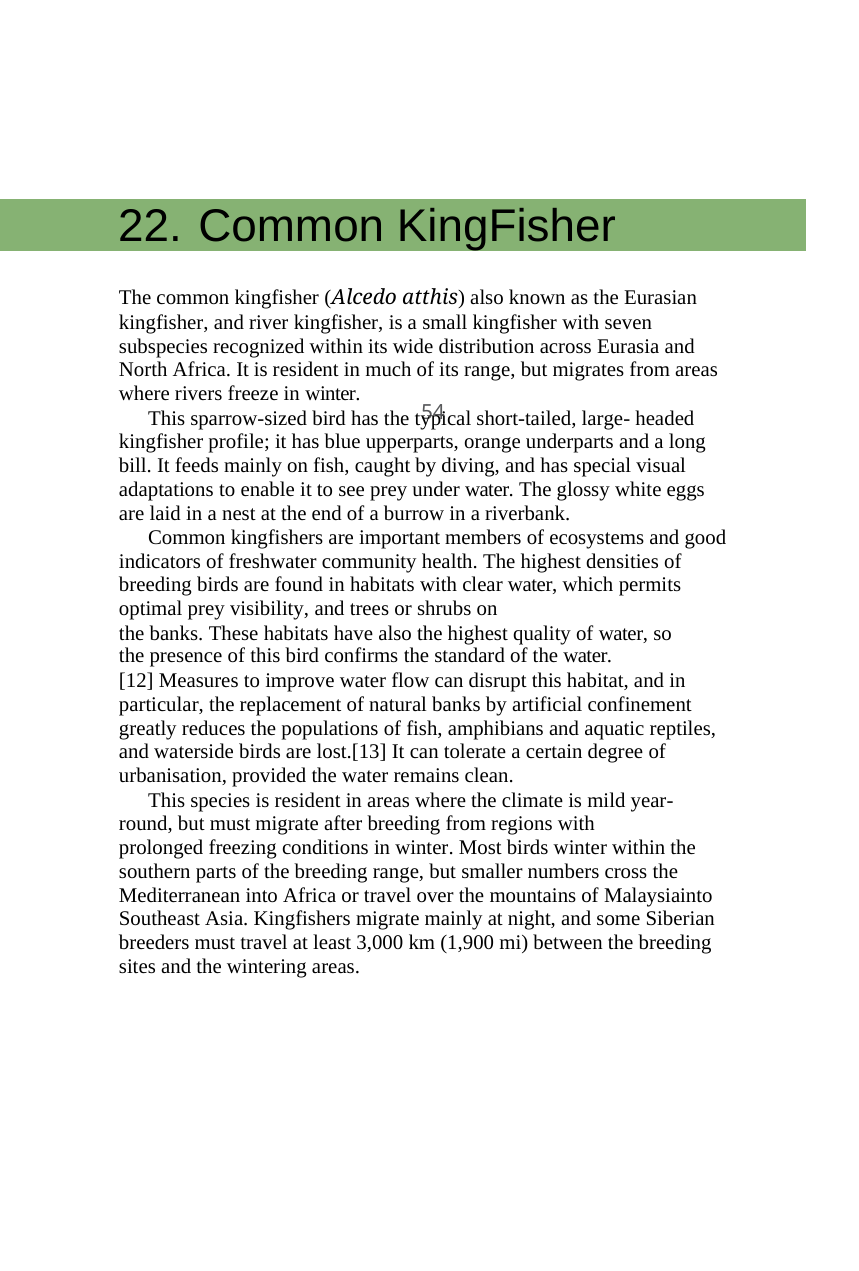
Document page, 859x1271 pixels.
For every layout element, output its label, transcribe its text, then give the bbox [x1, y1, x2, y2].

text Common kingfishers are important members of ecosystems and good indicators of freshwater community health. The highest densities of breeding birds are found in habitats with clear water, which permits optimal prey visibility, and trees or shrubs on [119, 526, 734, 620]
text This species is resident in areas where the climate is mild year- round, but must migrate after breeding from regions with [119, 789, 711, 834]
text prolonged freezing conditions in winter. Most birds winter within the southern parts of the breeding range, but smaller numbers cross the Mediterranean into Africa or travel over the mountains of Malaysiainto Southeast Asia. Kingfishers migrate mainly at night, and some Siberian breeders must travel at least 3,000 km (1,900 mi) between the breeding sites and the wintering areas. [119, 836, 734, 978]
text [12] Measures to improve water flow can disrupt this habitat, and in particular, the replacement of natural banks by artificial confinement greatly reduces the populations of fish, amphibians and aquatic reptiles, and waterside birds are lost.[13] It can tolerate a certain degree of urbanisation, provided the water remains clean. [119, 669, 718, 787]
text This sparrow-sized bird has the typical short-tailed, large- headed kingfisher profile; it has blue upperparts, orange underparts and a long bill. It feeds mainly on fish, caught by diving, and has special visual adaptations to enable it to see prey under water. The glossy white eggs are laid in a nest at the end of a burrow in a riverbank. [119, 406, 725, 524]
text The common kingfisher (Alcedo atthis) also known as the Eurasian kingfisher, and river kingfisher, is a small kingfisher with seven subspecies recognized within its wide distribution across Eurasia and North Africa. It is resident in much of its range, but migrates from areas where rivers freeze in winter. [119, 283, 735, 405]
subtitle 22. Common KingFisher [0, 198, 858, 251]
text the banks. These habitats have also the highest quality of water, so the presence of this bird confirms the standard of the water. [119, 622, 684, 667]
